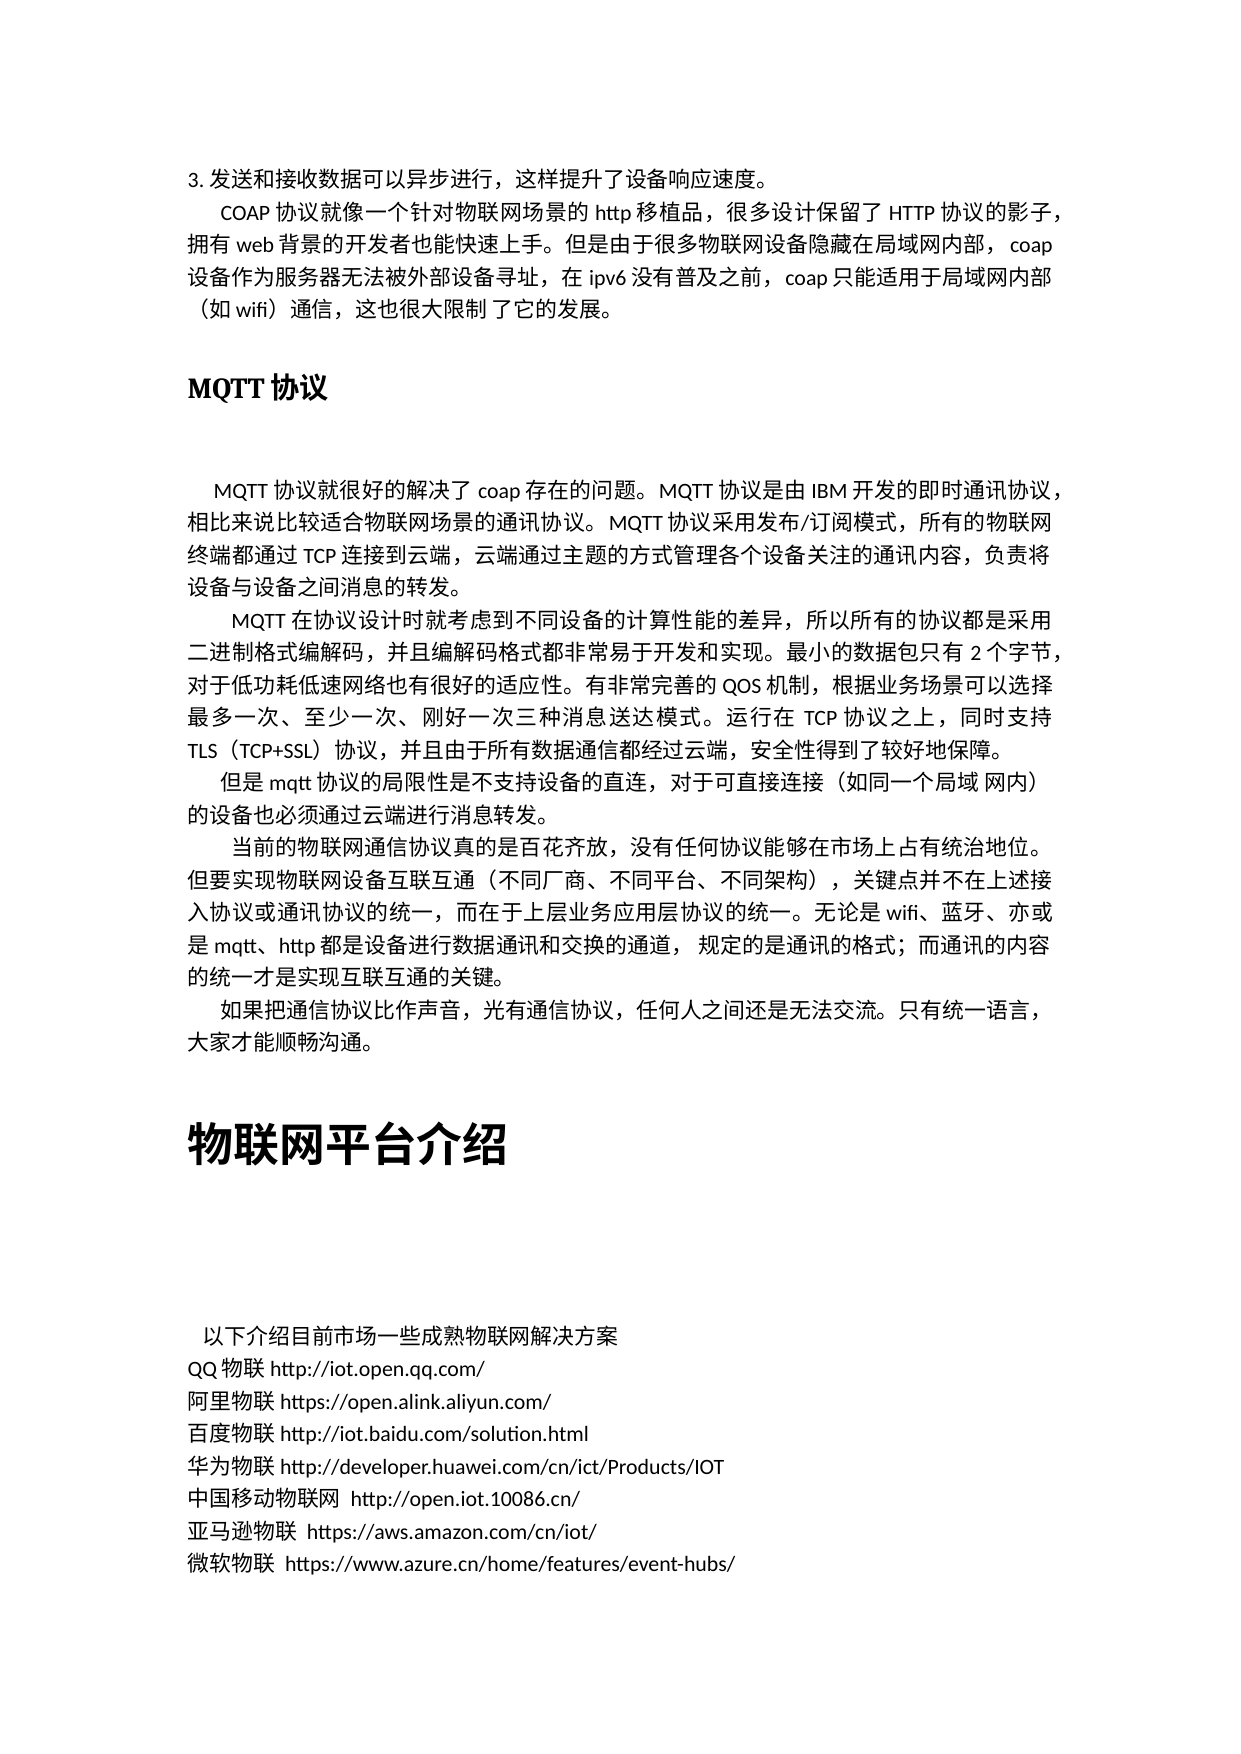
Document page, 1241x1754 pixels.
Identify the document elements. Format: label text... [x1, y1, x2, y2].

text 以下介绍目前市场一些成熟物联网解决方案 [187, 1318, 1053, 1351]
text 亚马逊物联 https://aws.amazon.com/cn/iot/ [187, 1513, 1053, 1546]
text 华为物联 http://developer.huawei.com/cn/ict/Products/IOT [187, 1448, 1053, 1481]
text 但是mqtt协议的局限性是不支持设备的直连，对于可直接连接（如同一个局域 网内）的设备也必须通过云端进行消息转发。 [187, 765, 1053, 830]
text 中国移动物联网 http://open.iot.10086.cn/ [187, 1481, 1053, 1513]
text 微软物联 https://www.azure.cn/home/features/event-hubs/ [187, 1546, 1053, 1578]
text 百度物联 http://iot.baidu.com/solution.html [187, 1416, 1053, 1448]
text QQ物联 http://iot.open.qq.com/ [187, 1351, 1053, 1383]
subtitle MQTT协议 [187, 354, 1053, 419]
text 如果把通信协议比作声音，光有通信协议，任何人之间还是无法交流。只有统一语言，大家才能顺畅沟通。 [187, 992, 1053, 1057]
text COAP协议就像一个针对物联网场景的http移植品，很多设计保留了HTTP协议的影子，拥有web背景的开发者也能快速上手。但是由于很多物联网设备隐藏在局域网内部，coap设备作为服务器无法被外部设备寻址，在ipv6没有普及之前，coap只能适用于局域网内部（如wifi）通信，这也很大限制 了它的发展。 [187, 194, 1053, 324]
subtitle 物联网平台介绍 [187, 1093, 1053, 1190]
text MQTT在协议设计时就考虑到不同设备的计算性能的差异，所以所有的协议都是采用二进制格式编解码，并且编解码格式都非常易于开发和实现。最小的数据包只有2个字节，对于低功耗低速网络也有很好的适应性。有非常完善的QOS机制，根据业务场景可以选择最多一次、至少一次、刚好一次三种消息送达模式。运行在 TCP协议之上，同时支持TLS（TCP+SSL）协议，并且由于所有数据通信都经过云端，安全性得到了较好地保障。 [187, 602, 1053, 765]
text MQTT协议就很好的解决了coap存在的问题。MQTT协议是由IBM开发的即时通讯协议，相比来说比较适合物联网场景的通讯协议。MQTT协议采用发布/订阅模式，所有的物联网终端都通过TCP连接到云端，云端通过主题的方式管理各个设备关注的通讯内容，负责将设备与设备之间消息的转发。 [187, 472, 1053, 602]
text 3. 发送和接收数据可以异步进行，这样提升了设备响应速度。 [187, 162, 1053, 194]
text 阿里物联 https://open.alink.aliyun.com/ [187, 1383, 1053, 1416]
text 当前的物联网通信协议真的是百花齐放，没有任何协议能够在市场上占有统治地位。但要实现物联网设备互联互通（不同厂商、不同平台、不同架构），关键点并不在上述接入协议或通讯协议的统一，而在于上层业务应用层协议的统一。无论是wifi、蓝牙、亦或是mqtt、http都是设备进行数据通讯和交换的通道， 规定的是通讯的格式；而通讯的内容的统一才是实现互联互通的关键。 [187, 830, 1053, 992]
